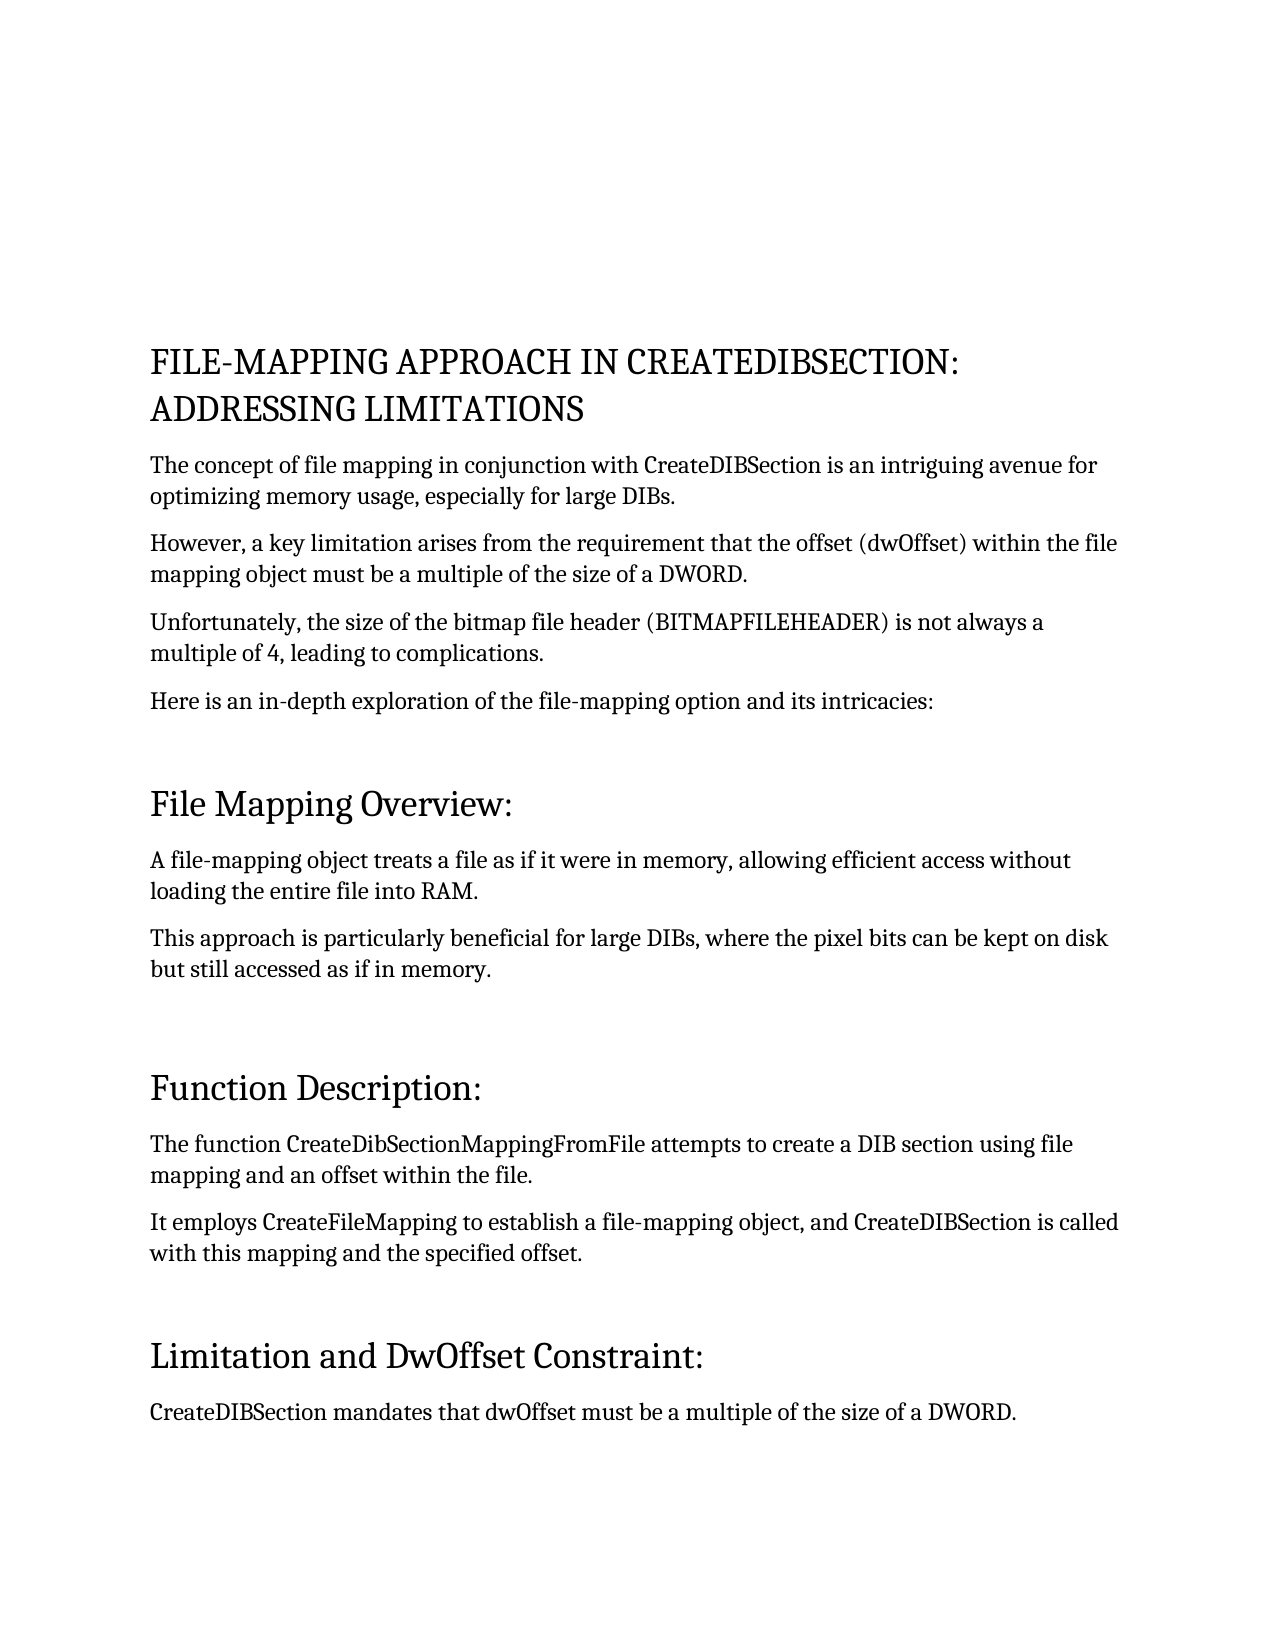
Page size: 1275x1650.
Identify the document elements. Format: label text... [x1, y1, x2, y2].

text FILE-MAPPING APPROACH IN CREATEDIBSECTION: ADDRESSING LIMITATIONS [150, 341, 1125, 431]
text Function Description: [150, 1066, 1125, 1109]
text Limitation and DwOffset Constraint: [150, 1335, 1125, 1378]
text CreateDIBSection mandates that dwOffset must be a multiple of the size of a DWORD. [150, 1398, 1125, 1427]
text A file-mapping object treats a file as if it were in memory, allowing efficient access without loading the entire file into RAM. [150, 846, 1125, 905]
text It employs CreateFileMapping to establish a file-mapping object, and CreateDIBSection is called with this mapping and the specified offset. [150, 1208, 1125, 1268]
text File Mapping Overview: [150, 782, 1125, 825]
text This approach is particularly beneficial for large DIBs, where the pixel bits can be kept on disk but still accessed as if in memory. [150, 924, 1125, 984]
text The function CreateDibSectionMappingFromFile attempts to create a DIB section using file mapping and an offset within the file. [150, 1129, 1125, 1189]
text Here is an in-depth exploration of the file-mapping option and its intricacies: [150, 687, 1125, 716]
text The concept of file mapping in conjunction with CreateDIBSection is an intriguing avenue for optimizing memory usage, especially for large DIBs. [150, 451, 1125, 510]
text Unfortunately, the size of the bitmap file header (BITMAPFILEHEADER) is not always a multiple of 4, leading to complications. [150, 608, 1125, 668]
text However, a key limitation arises from the requirement that the offset (dwOffset) within the file mapping object must be a multiple of the size of a DWORD. [150, 529, 1125, 589]
